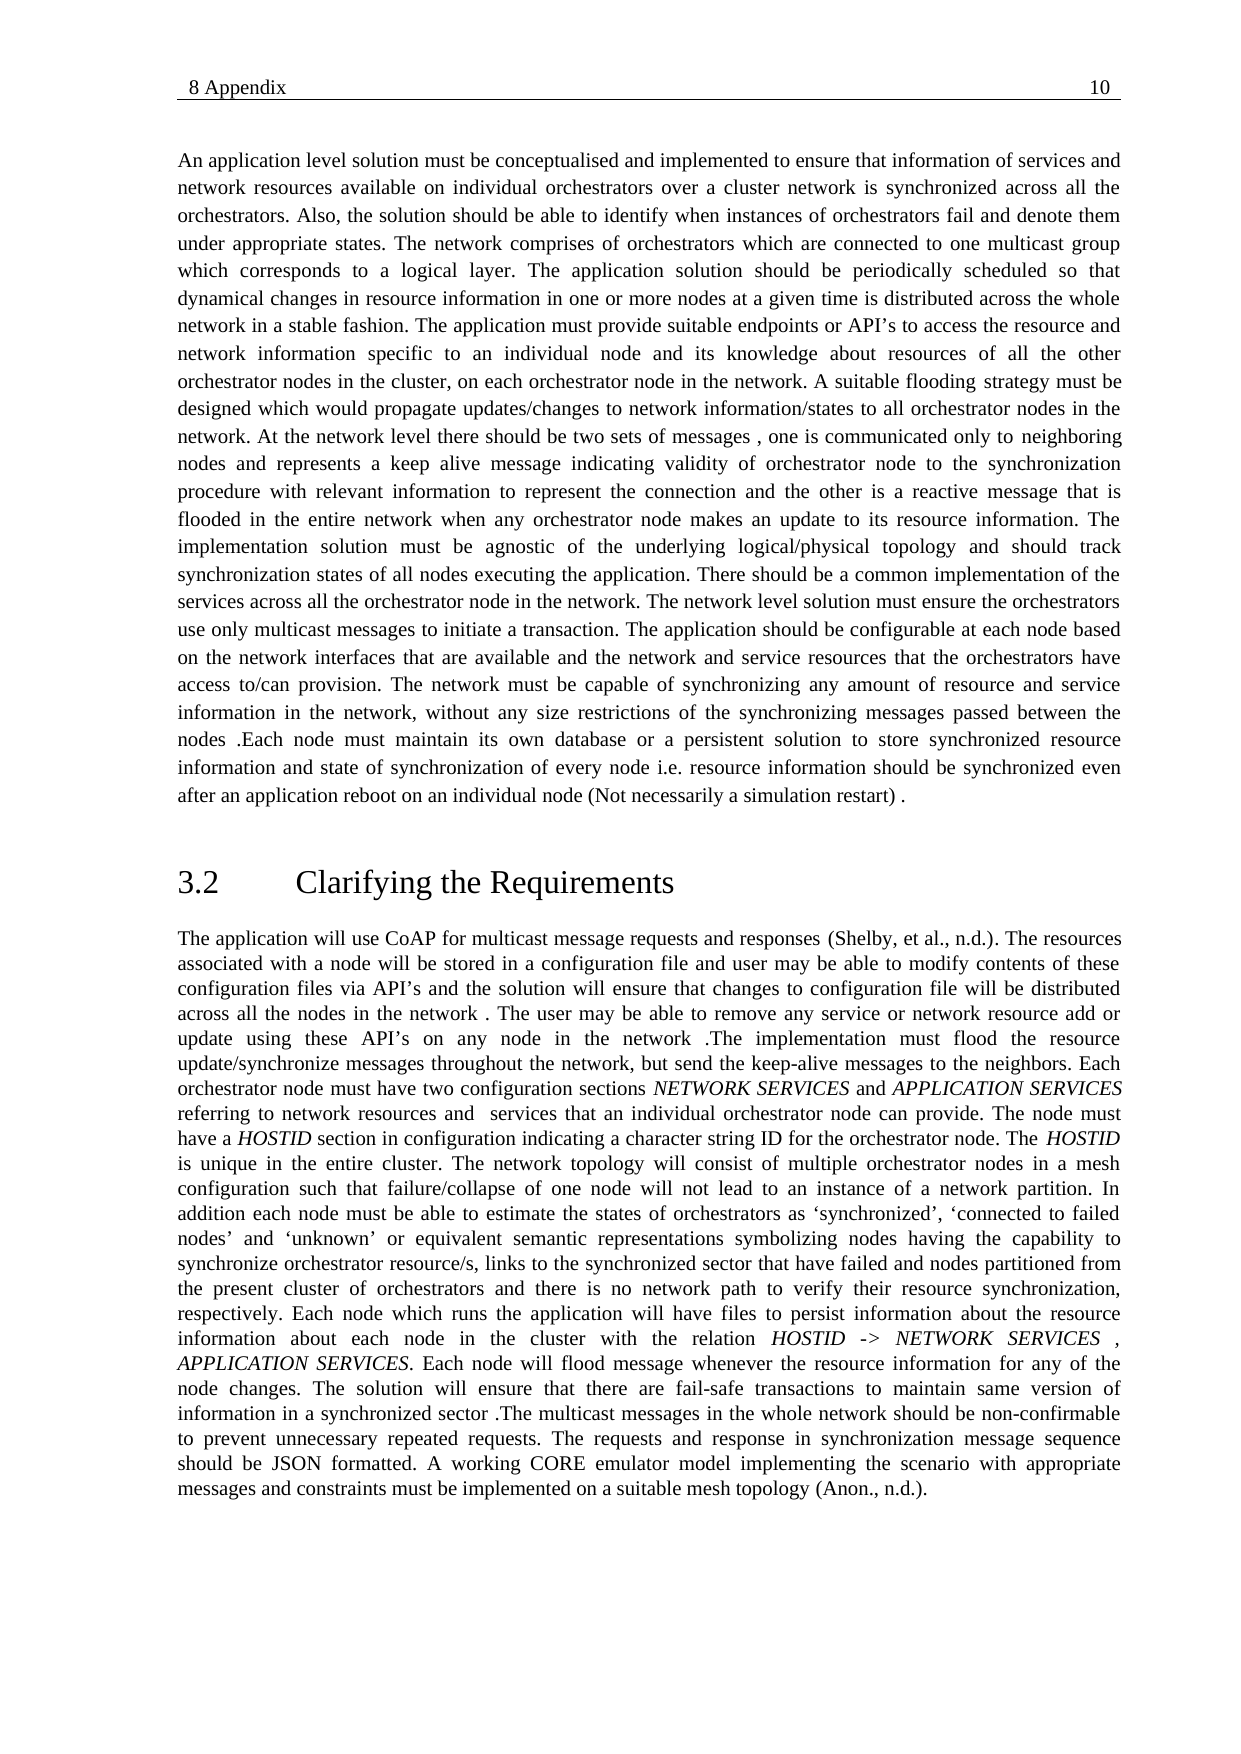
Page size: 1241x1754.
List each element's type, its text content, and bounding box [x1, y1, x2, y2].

text An application level solution must be conceptualised and implemented to ensure that information of services and network resources available on individual orchestrators over a cluster network is synchronized across all the orchestrators. Also, the solution should be able to identify when instances of orchestrators fail and denote them under appropriate states. The network comprises of orchestrators which are connected to one multicast group which corresponds to a logical layer. The application solution should be periodically scheduled so that dynamical changes in resource information in one or more nodes at a given time is distributed across the whole network in a stable fashion. The application must provide suitable endpoints or API’s to access the resource and network information specific to an individual node and its knowledge about resources of all the other orchestrator nodes in the cluster, on each orchestrator node in the network. A suitable flooding strategy must be designed which would propagate updates/changes to network information/states to all orchestrator nodes in the network. At the network level there should be two sets of messages , one is communicated only to neighboring nodes and represents a keep alive message indicating validity of orchestrator node to the synchronization procedure with relevant information to represent the connection and the other is a reactive message that is flooded in the entire network when any orchestrator node makes an update to its resource information. The implementation solution must be agnostic of the underlying logical/physical topology and should track synchronization states of all nodes executing the application. There should be a common implementation of the services across all the orchestrator node in the network. The network level solution must ensure the orchestrators use only multicast messages to initiate a transaction. The application should be configurable at each node based on the network interfaces that are available and the network and service resources that the orchestrators have access to/can provision. The network must be capable of synchronizing any amount of resource and service information in the network, without any size restrictions of the synchronizing messages passed between the nodes .Each node must maintain its own database or a persistent solution to store synchronized resource information and state of synchronization of every node i.e. resource information should be synchronized even after an application reboot on an individual node (Not necessarily a simulation restart) . [177, 148, 1122, 807]
subtitle Clarifying the Requirements [177, 860, 1122, 900]
text The application will use CoAP for multicast message requests and responses. The resources associated with a node will be stored in a configuration file and user may be able to modify contents of these configuration files via API’s and the solution will ensure that changes to configuration file will be distributed across all the nodes in the network . The user may be able to remove any service or network resource add or update using these API’s on any node in the network .The implementation must flood the resource update/synchronize messages throughout the network, but send the keep-alive messages to the neighbors. Each orchestrator node must have two configuration sections NETWORK SERVICES and APPLICATION SERVICES referring to network resources and services that an individual orchestrator node can provide. The node must have a HOSTID section in configuration indicating a character string ID for the orchestrator node. The HOSTID is unique in the entire cluster. The network topology will consist of multiple orchestrator nodes in a mesh configuration such that failure/collapse of one node will not lead to an instance of a network partition. In addition each node must be able to estimate the states of orchestrators as ‘synchronized’, ‘connected to failed nodes’ and ‘unknown’ or equivalent semantic representations symbolizing nodes having the capability to synchronize orchestrator resource/s, links to the synchronized sector that have failed and nodes partitioned from the present cluster of orchestrators and there is no network path to verify their resource synchronization, respectively. Each node which runs the application will have files to persist information about the resource information about each node in the cluster with the relation HOSTID -> NETWORK SERVICES , APPLICATION SERVICES. Each node will flood message whenever the resource information for any of the node changes. The solution will ensure that there are fail-safe transactions to maintain same version of information in a synchronized sector .The multicast messages in the whole network should be non-confirmable to prevent unnecessary repeated requests. The requests and response in synchronization message sequence should be JSON formatted. A working CORE emulator model implementing the scenario with appropriate messages and constraints must be implemented on a suitable mesh topology . [177, 925, 1122, 1500]
